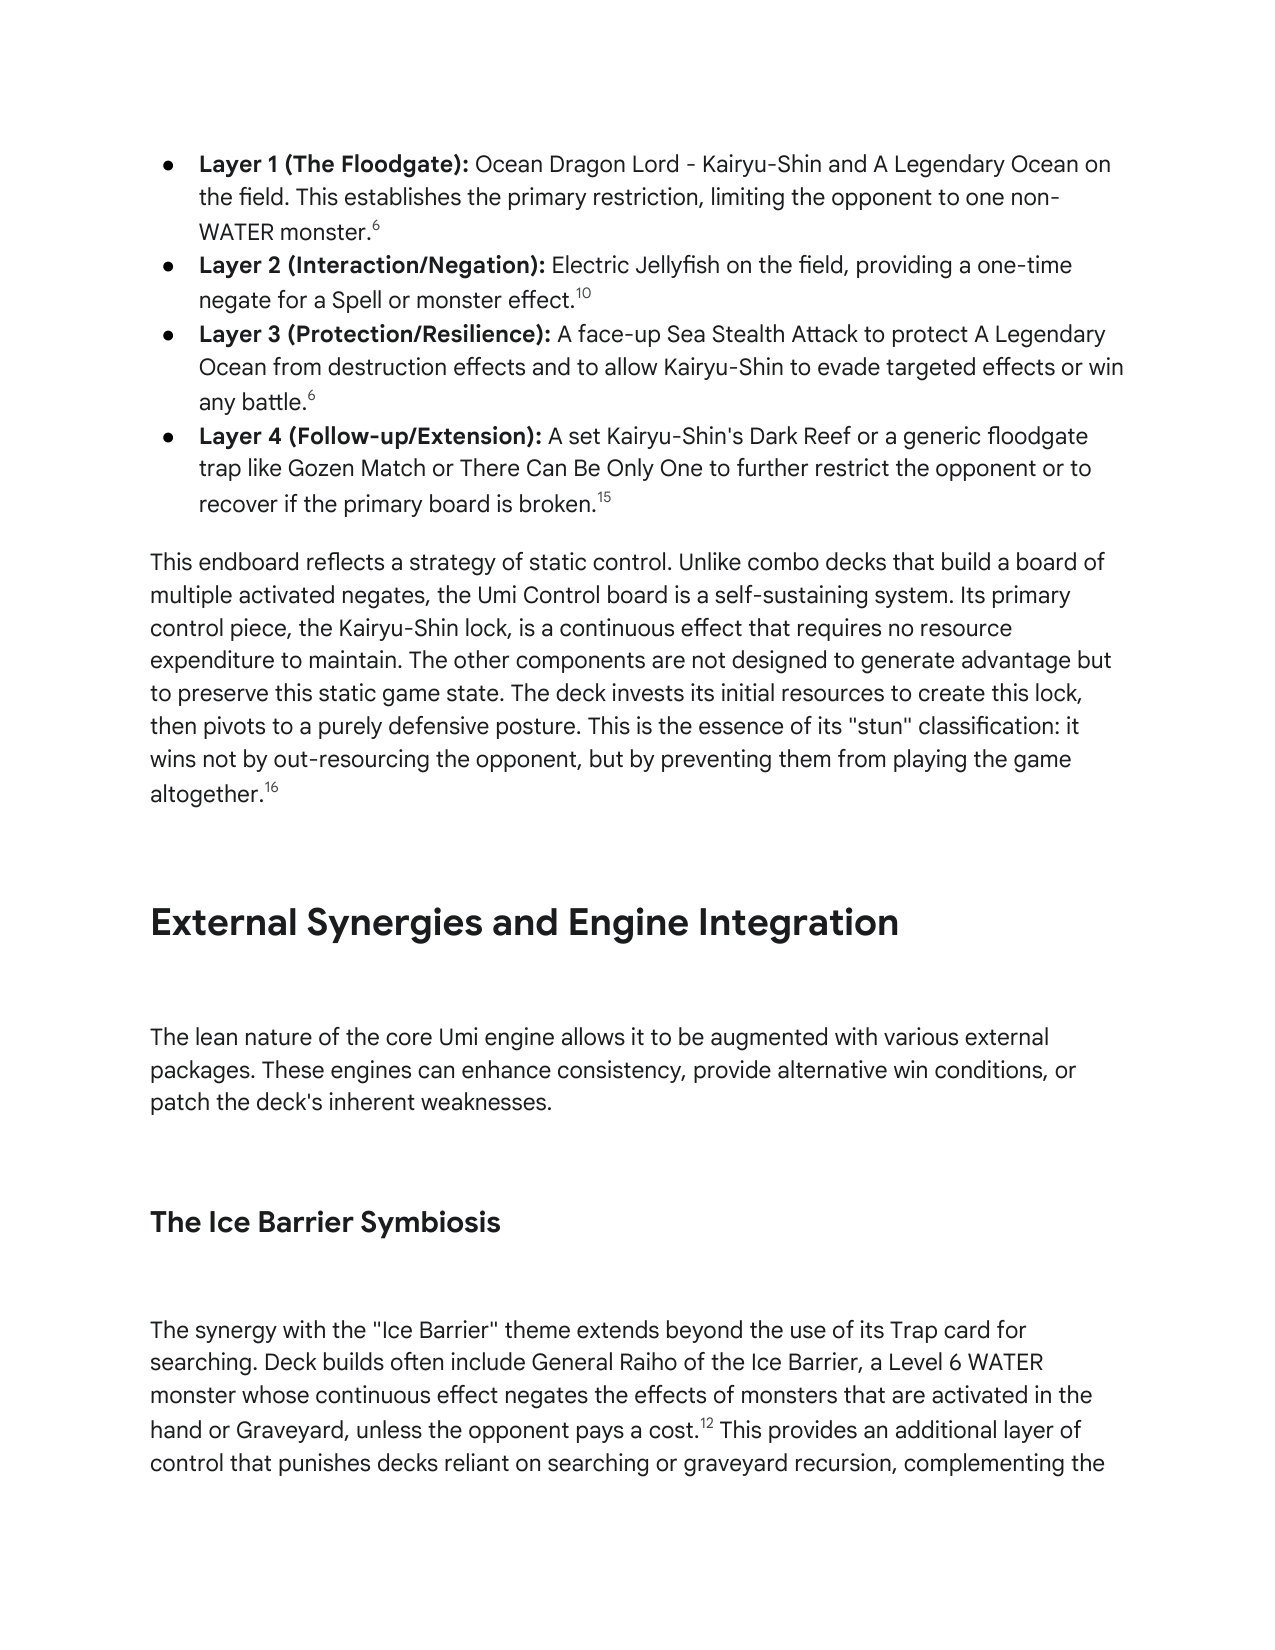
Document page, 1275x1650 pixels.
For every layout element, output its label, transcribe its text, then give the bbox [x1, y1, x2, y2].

list Layer 1 (The Floodgate): Ocean Dragon Lord - Kairyu-Shin and A Legendary Ocean on the field. This establishes the primary restriction, limiting the opponent to one non-WATER monster.6 [161, 150, 1125, 247]
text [150, 1316, 1125, 1478]
list Layer 3 (Protection/Resilience): A face-up Sea Stealth Attack to protect A Legendary Ocean from destruction effects and to allow Kairyu-Shin to evade targeted effects or win any battle.6 [161, 320, 1125, 418]
list Layer 4 (Follow-up/Extension): A set Kairyu-Shin's Dark Reef or a generic floodgate trap like Gozen Match or There Can Be Only One to further restrict the opponent or to recover if the primary board is broken.15 [161, 422, 1125, 519]
subtitle External Synergies and Engine Integration [150, 899, 1125, 946]
subtitle The Ice Barrier Symbiosis [150, 1204, 1125, 1241]
text This endboard reflects a strategy of static control. Unlike combo decks that build a board of multiple activated negates, the Umi Control board is a self-sustaining system. Its primary control piece, the Kairyu-Shin lock, is a continuous effect that requires no resource expenditure to maintain. The other components are not designed to generate advantage but to preserve this static game state. The deck invests its initial resources to create this lock, then pivots to a purely defensive posture. This is the essence of its "stun" classification: it wins not by out-resourcing the opponent, but by preventing them from playing the game altogether.16 [150, 548, 1125, 809]
text The lean nature of the core Umi engine allows it to be augmented with various external packages. These engines can enhance consistency, provide alternative win conditions, or patch the deck's inherent weaknesses. [150, 1023, 1125, 1117]
list Layer 2 (Interaction/Negation): Electric Jellyfish on the field, providing a one-time negate for a Spell or monster effect.10 [161, 252, 1125, 316]
